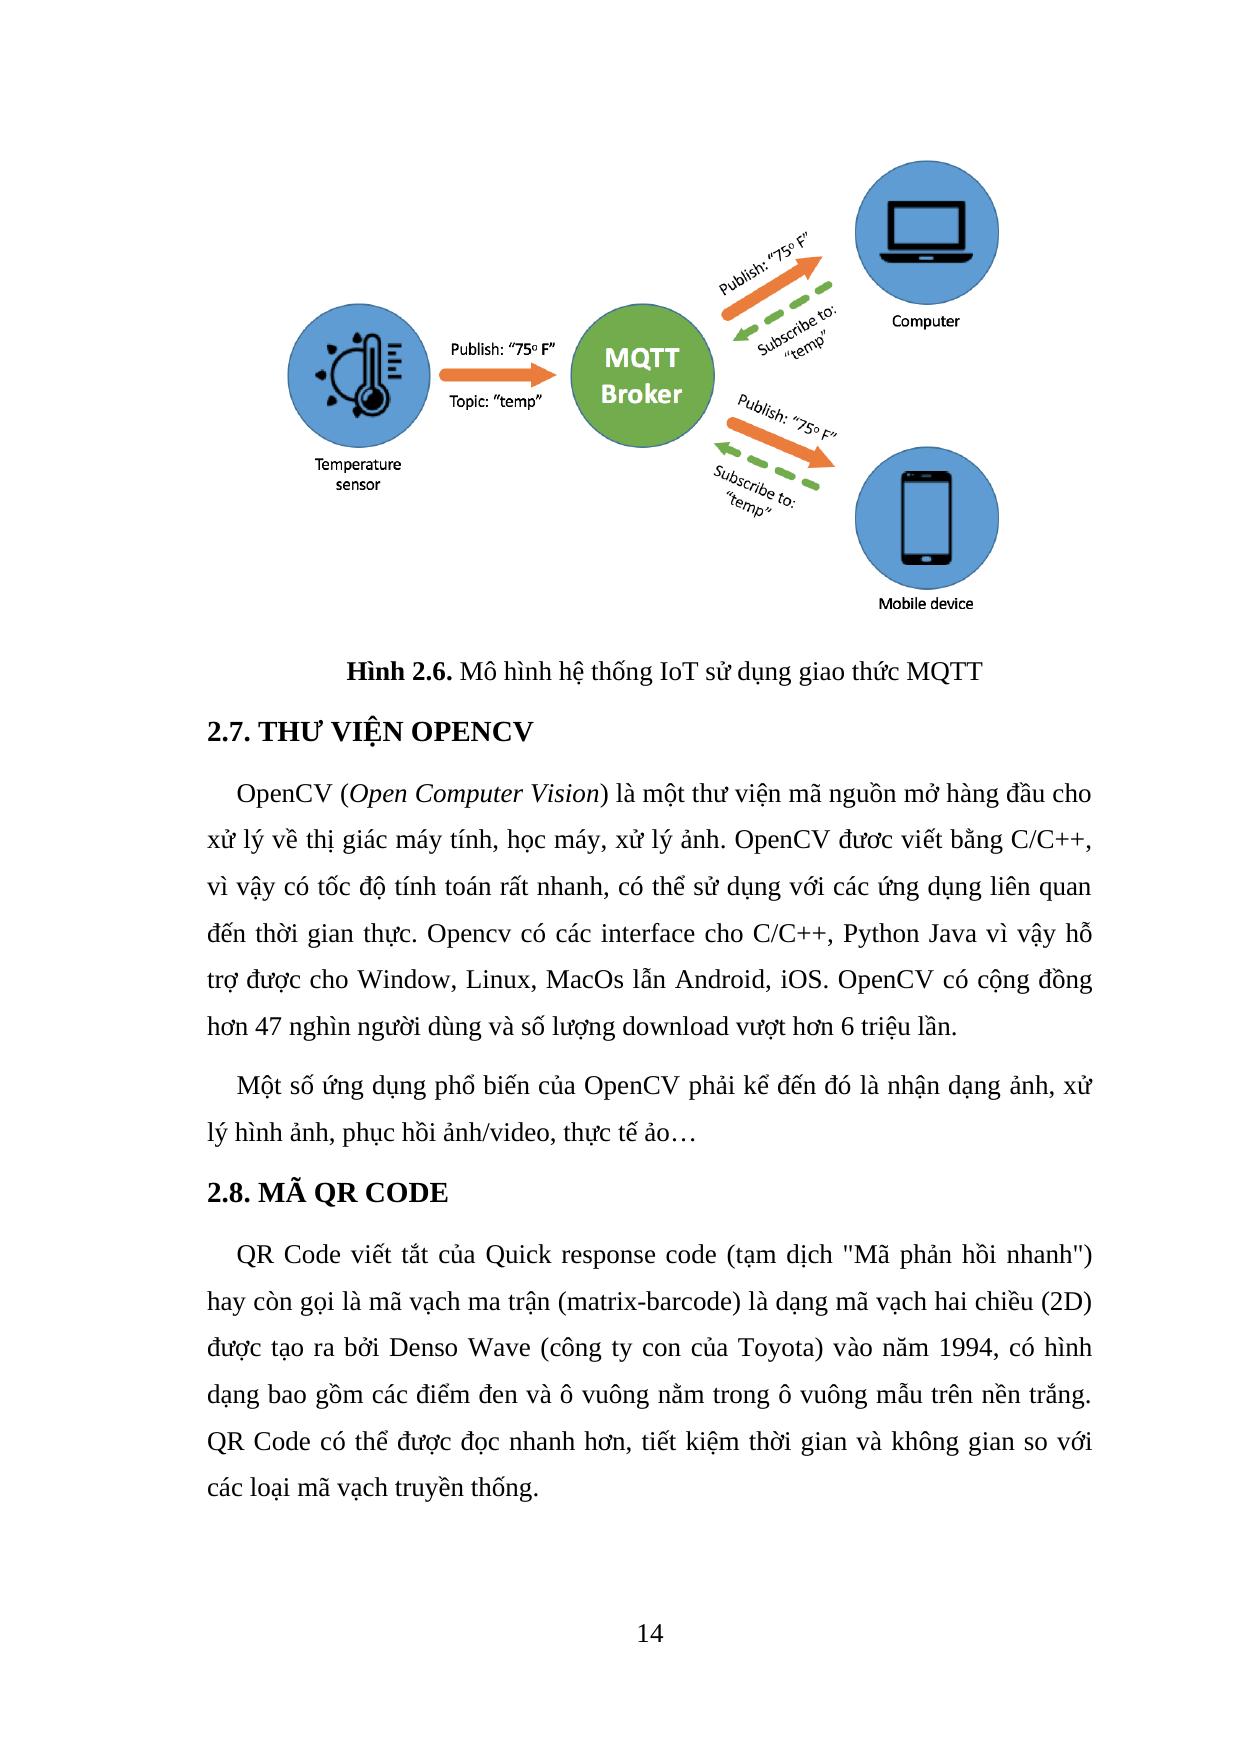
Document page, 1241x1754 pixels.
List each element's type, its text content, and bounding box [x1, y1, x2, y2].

text 2.8. MÃ QR CODE [207, 1175, 1092, 1209]
text Một số ứng dụng phổ biến của OpenCV phải kể đến đó là nhận dạng ảnh, xử lý hình ảnh, phục hồi ảnh/video, thực tế ảo… [207, 1069, 1092, 1147]
text OpenCV (Open Computer Vision) là một thư viện mã nguồn mở hàng đầu cho xử lý về thị giác máy tính, học máy, xử lý ảnh. OpenCV đươc viết bằng C/C++, vì vậy có tốc độ tính toán rất nhanh, có thể sử dụng với các ứng dụng liên quan đến thời gian thực. Opencv có các interface cho C/C++, Python Java vì vậy hỗ trợ được cho Window, Linux, MacOs lẫn Android, iOS. OpenCV có cộng đồng hơn 47 nghìn người dùng và số lượng download vượt hơn 6 triệu lần. [207, 777, 1092, 1041]
picture [243, 147, 1056, 627]
text QR Code viết tắt của Quick response code (tạm dịch "Mã phản hồi nhanh") hay còn gọi là mã vạch ma trận (matrix-barcode) là dạng mã vạch hai chiều (2D) được tạo ra bởi Denso Wave (công ty con của Toyota) vào năm 1994, có hình dạng bao gồm các điểm đen và ô vuông nằm trong ô vuông mẫu trên nền trắng. QR Code có thể được đọc nhanh hơn, tiết kiệm thời gian và không gian so với các loại mã vạch truyền thống. [207, 1238, 1092, 1502]
text Hình 2.6. Mô hình hệ thống IoT sử dụng giao thức MQTT [207, 655, 1092, 686]
text 2.7. THƯ VIỆN OPENCV [207, 714, 1092, 747]
